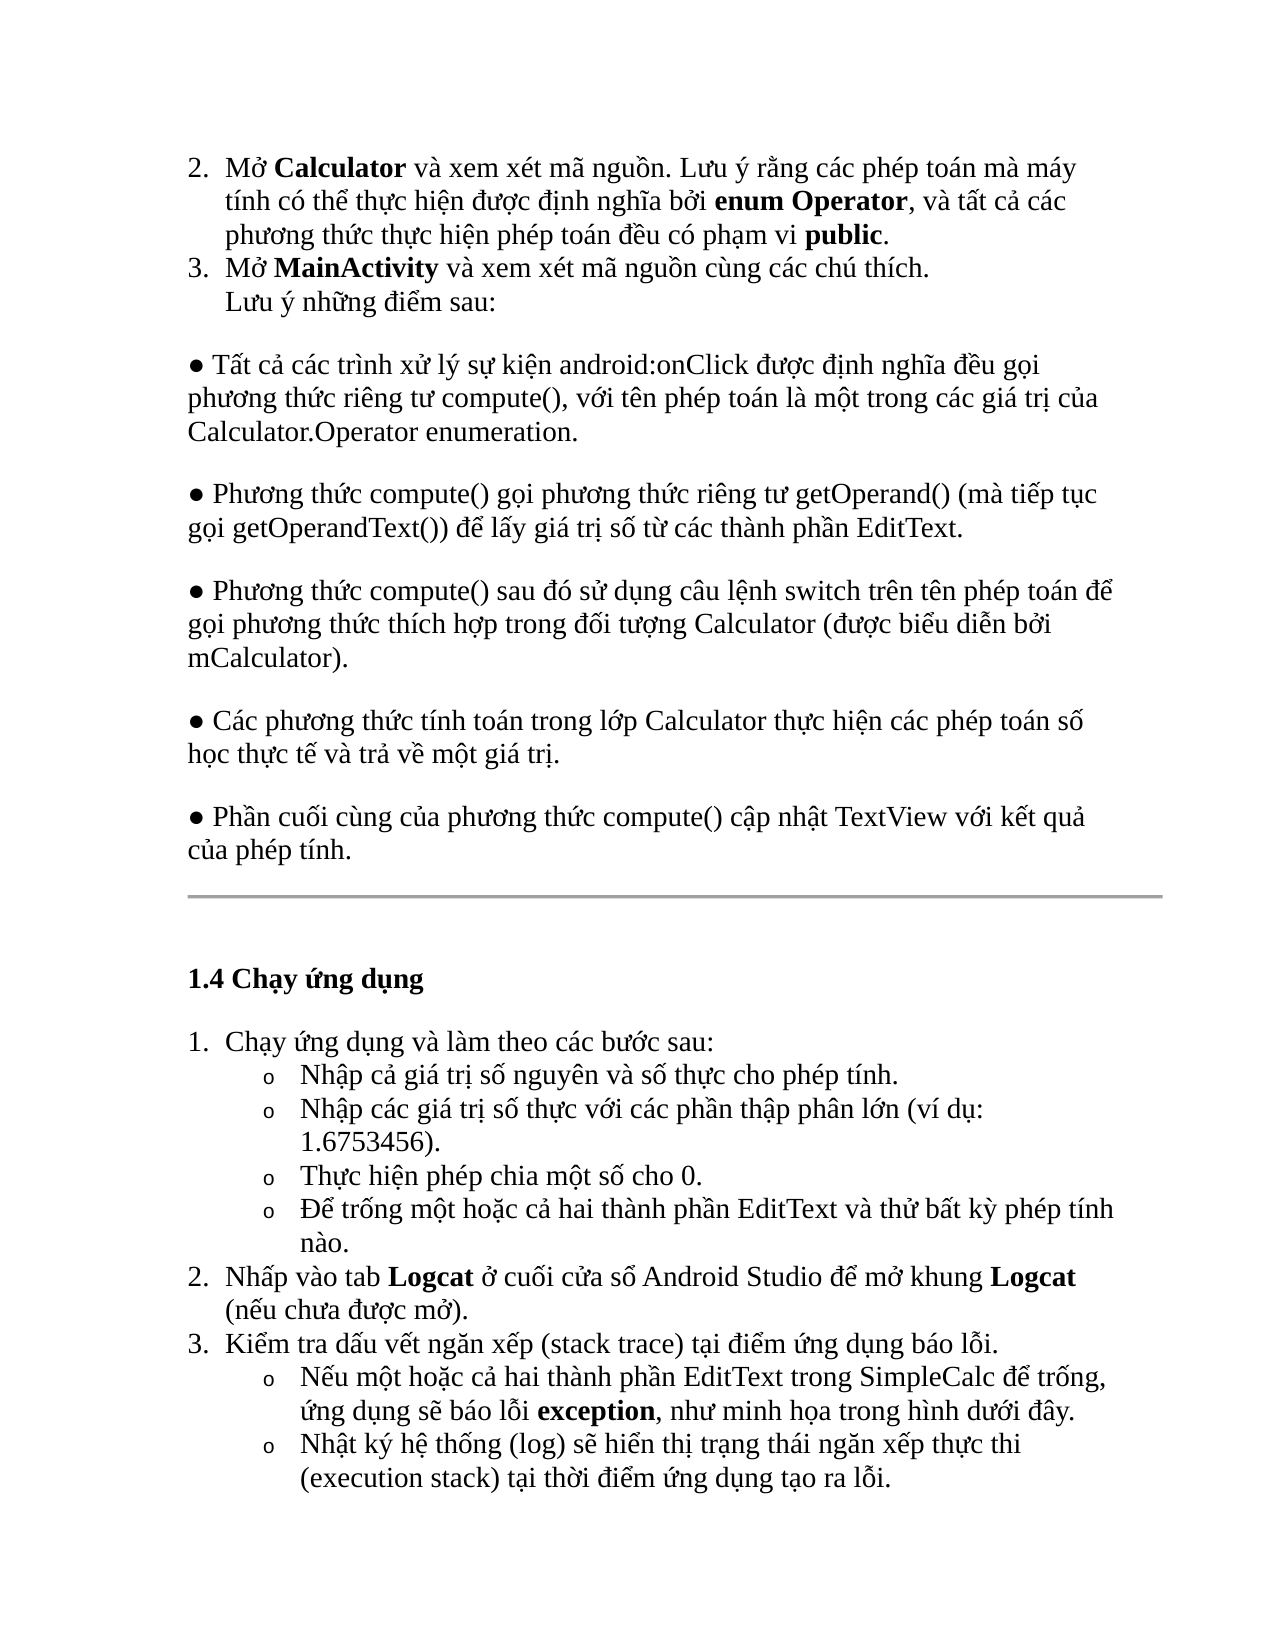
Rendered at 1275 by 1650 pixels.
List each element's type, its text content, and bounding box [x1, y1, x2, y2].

text ● Phần cuối cùng của phương thức compute() cập nhật TextView với kết quả của phép tính. [187, 799, 1125, 866]
text ● Tất cả các trình xử lý sự kiện android:onClick được định nghĩa đều gọi phương thức riêng tư compute(), với tên phép toán là một trong các giá trị của Calculator.Operator enumeration. [187, 347, 1125, 447]
list Nhập các giá trị số thực với các phần thập phân lớn (ví dụ: 1.6753456). [262, 1091, 1125, 1158]
list Kiểm tra dấu vết ngăn xếp (stack trace) tại điểm ứng dụng báo lỗi. [187, 1326, 1125, 1359]
list Để trống một hoặc cả hai thành phần EditText và thử bất kỳ phép tính nào. [262, 1192, 1125, 1259]
list Nếu một hoặc cả hai thành phần EditText trong SimpleCalc để trống, ứng dụng sẽ báo lỗi exception, như minh họa trong hình dưới đây. [262, 1359, 1125, 1426]
text 1.4 Chạy ứng dụng [187, 961, 1125, 995]
list Nhật ký hệ thống (log) sẽ hiển thị trạng thái ngăn xếp thực thi (execution stack) tại thời điểm ứng dụng tạo ra lỗi. [262, 1426, 1125, 1493]
text ● Phương thức compute() sau đó sử dụng câu lệnh switch trên tên phép toán để gọi phương thức thích hợp trong đối tượng Calculator (được biểu diễn bởi mCalculator). [187, 573, 1125, 673]
list Chạy ứng dụng và làm theo các bước sau: [187, 1024, 1125, 1057]
text ● Các phương thức tính toán trong lớp Calculator thực hiện các phép toán số học thực tế và trả về một giá trị. [187, 703, 1125, 770]
list Mở Calculator và xem xét mã nguồn. Lưu ý rằng các phép toán mà máy tính có thể thực hiện được định nghĩa bởi enum Operator, và tất cả các phương thức thực hiện phép toán đều có phạm vi public. [187, 150, 1125, 251]
list Thực hiện phép chia một số cho 0. [262, 1158, 1125, 1192]
list Nhấp vào tab Logcat ở cuối cửa sổ Android Studio để mở khung Logcat (nếu chưa được mở). [187, 1259, 1125, 1326]
text ● Phương thức compute() gọi phương thức riêng tư getOperand() (mà tiếp tục gọi getOperandText()) để lấy giá trị số từ các thành phần EditText. [187, 477, 1125, 544]
list Nhập cả giá trị số nguyên và số thực cho phép tính. [262, 1057, 1125, 1091]
list Mở MainActivity và xem xét mã nguồn cùng các chú thích. Lưu ý những điểm sau: [187, 251, 1125, 318]
